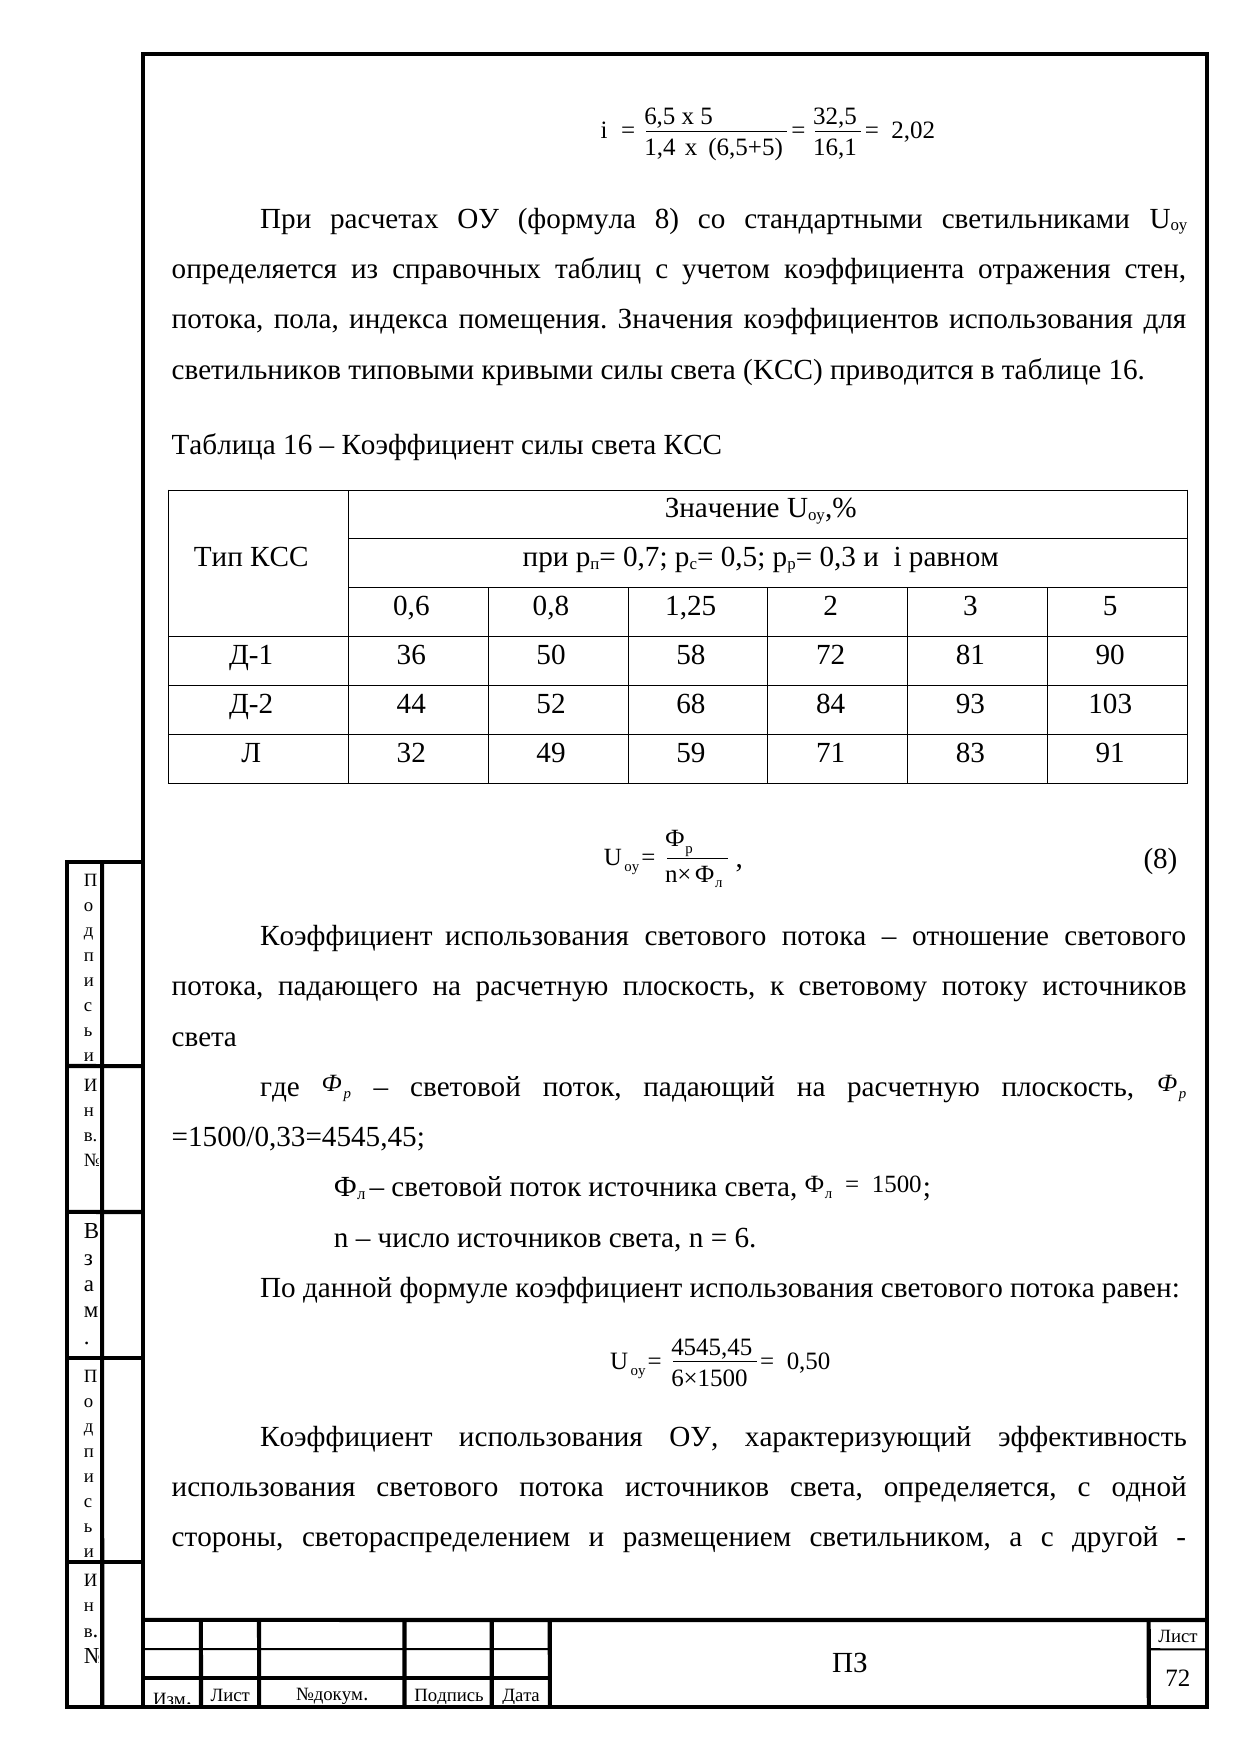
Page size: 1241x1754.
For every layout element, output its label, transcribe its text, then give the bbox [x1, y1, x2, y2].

table_cell при pп= 0,7; pс= 0,5; pр= 0,3 и i равном [349, 539, 1187, 587]
table_cell 5 [1048, 588, 1187, 636]
text При расчетах ОУ (формула 8) со стандартными светильниками Uoy определяется из справочных таблиц с учетом коэффициента отражения стен, потока, пола, индекса помещения. Значения коэффициентов использования для светильников типовыми кривыми силы света (KCC) приводится в таблице 16. [171, 201, 1187, 385]
table_cell Л [169, 735, 348, 783]
table_cell 50 [489, 637, 628, 685]
table_cell 68 [629, 686, 767, 734]
table_cell 36 [349, 637, 488, 685]
table_cell 0,6 [349, 588, 488, 636]
table_cell 90 [1048, 637, 1187, 685]
table_cell Д-1 [169, 637, 348, 685]
table_cell 2 [768, 588, 907, 636]
table_cell Д-2 [169, 686, 348, 734]
text n – число источников света, n = 6. [171, 1220, 1187, 1253]
table_cell 44 [349, 686, 488, 734]
text Фл – световой поток источника света, ; [171, 1169, 1187, 1203]
table_header (8) [1028, 813, 1240, 918]
table_header Тип КСС [169, 491, 348, 636]
table_cell 0,8 [489, 588, 628, 636]
table_cell 84 [768, 686, 907, 734]
text Таблица 16 – Коэффициент силы света КСС [171, 427, 1211, 461]
text где – световой поток, падающий на расчетную плоскость, =1500/0,33=4545,45; [171, 1069, 1187, 1153]
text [171, 1419, 1187, 1553]
text По данной формуле коэффициент использования светового потока равен: [171, 1270, 1187, 1304]
table_cell 83 [908, 735, 1047, 783]
table_cell 72 [768, 637, 907, 685]
table_cell 3 [908, 588, 1047, 636]
table_cell 103 [1048, 686, 1187, 734]
table_cell 58 [629, 637, 767, 685]
table_cell 93 [908, 686, 1047, 734]
table_cell 49 [489, 735, 628, 783]
table_cell 71 [768, 735, 907, 783]
table_header , [334, 813, 1028, 918]
text Коэффициент использования светового потока – отношение светового потока, падающего на расчетную плоскость, к световому потоку источников света [171, 918, 1187, 1052]
table_cell 81 [908, 637, 1047, 685]
table_cell 91 [1048, 735, 1187, 783]
table_cell 59 [629, 735, 767, 783]
table_cell 32 [349, 735, 488, 783]
table_cell 52 [489, 686, 628, 734]
table_cell 1,25 [629, 588, 767, 636]
table_header Значение Uoy,% [349, 491, 1187, 538]
